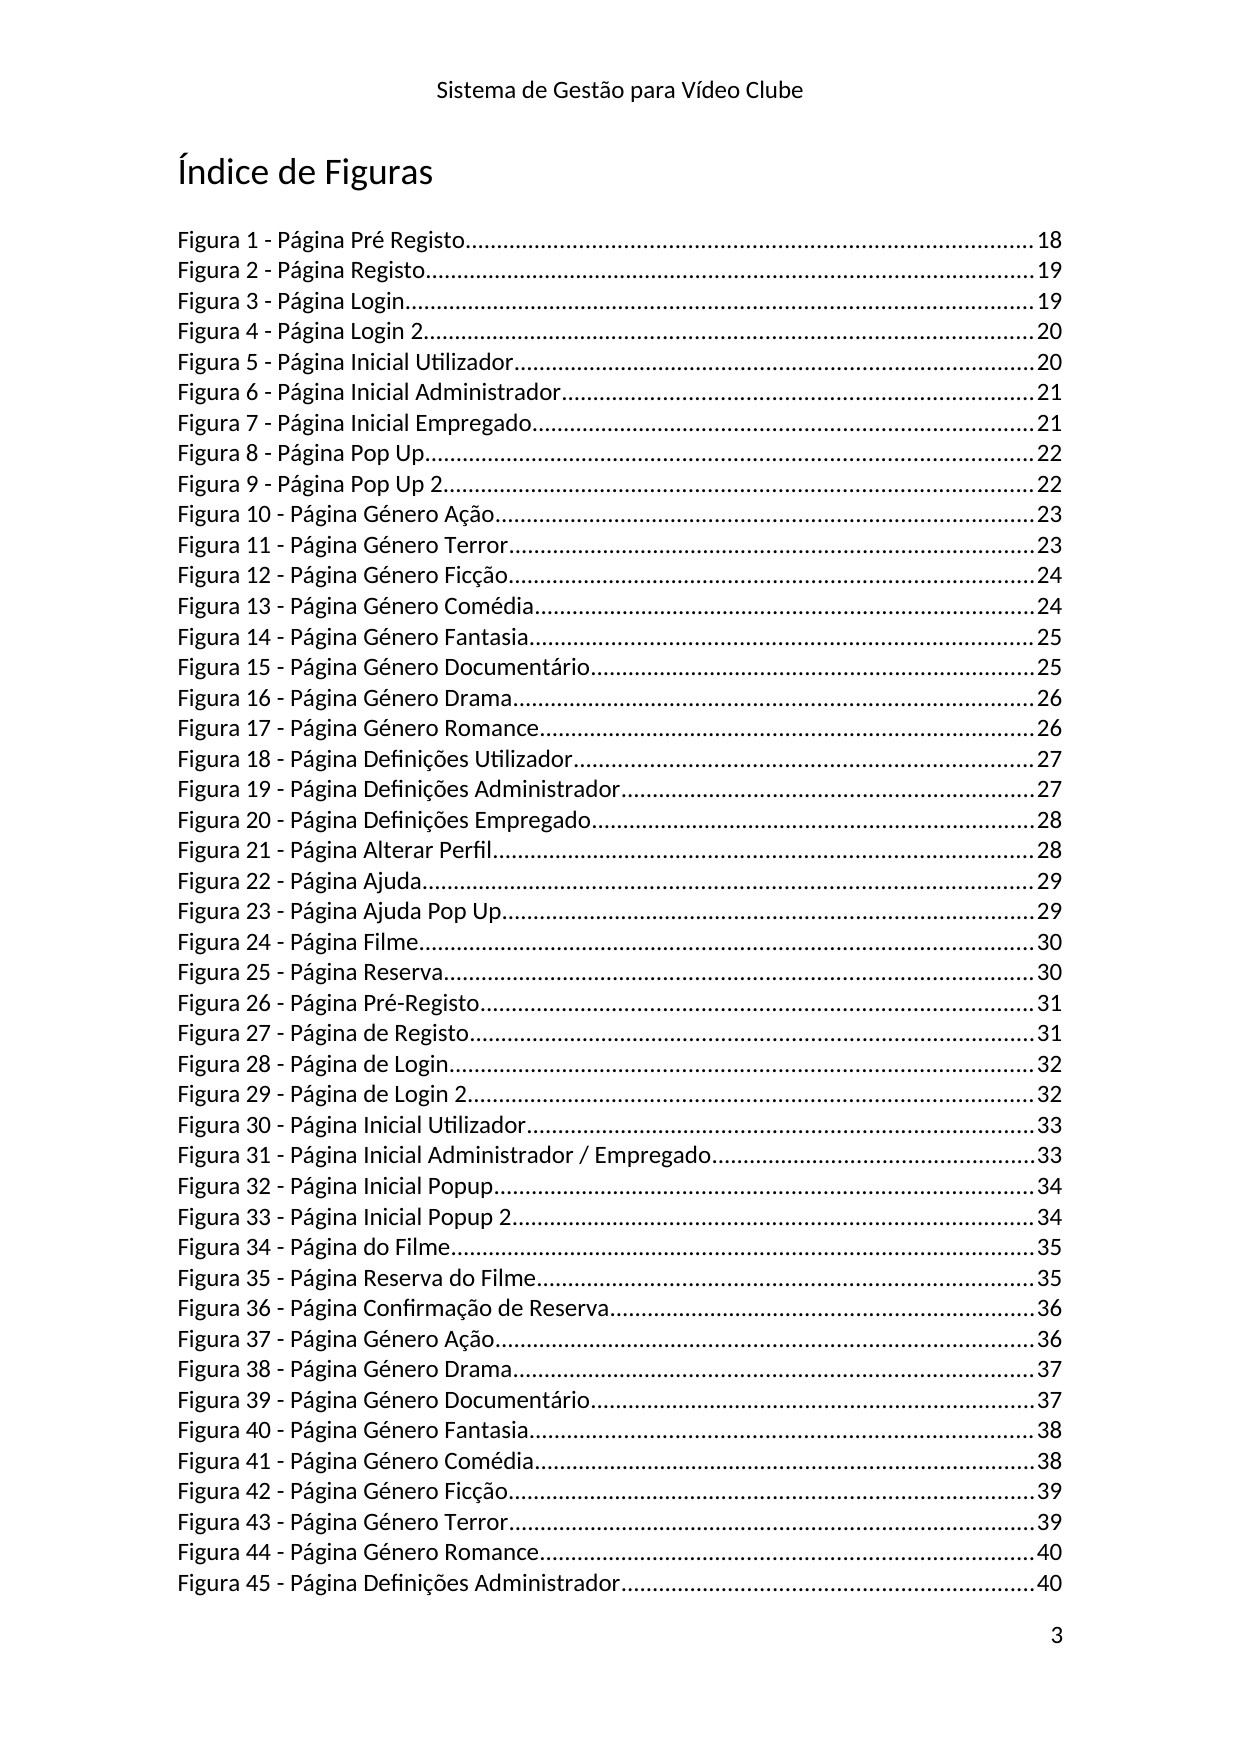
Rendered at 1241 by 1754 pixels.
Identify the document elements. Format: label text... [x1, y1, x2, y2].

text Figura 44 - Página Género Romance 40 [177, 1536, 1063, 1567]
text Figura 14 - Página Género Fantasia 25 [177, 621, 1063, 651]
text Figura 39 - Página Género Documentário 37 [177, 1384, 1063, 1414]
text Figura 37 - Página Género Ação 36 [177, 1323, 1063, 1353]
text Figura 19 - Página Definições Administrador 27 [177, 773, 1063, 804]
text Figura 32 - Página Inicial Popup 34 [177, 1170, 1063, 1201]
text Figura 17 - Página Género Romance 26 [177, 712, 1063, 743]
text Figura 20 - Página Definições Empregado 28 [177, 804, 1063, 834]
text Figura 41 - Página Género Comédia 38 [177, 1445, 1063, 1475]
text Figura 23 - Página Ajuda Pop Up 29 [177, 895, 1063, 926]
text Figura 8 - Página Pop Up 22 [177, 438, 1063, 468]
text Figura 13 - Página Género Comédia 24 [177, 590, 1063, 621]
text Figura 26 - Página Pré-Registo 31 [177, 987, 1063, 1017]
text Figura 2 - Página Registo 19 [177, 254, 1063, 285]
text Figura 28 - Página de Login 32 [177, 1048, 1063, 1078]
text Figura 36 - Página Confirmação de Reserva 36 [177, 1292, 1063, 1323]
text Figura 12 - Página Género Ficção 24 [177, 560, 1063, 590]
text Figura 31 - Página Inicial Administrador / Empregado 33 [177, 1139, 1063, 1170]
text Figura 24 - Página Filme 30 [177, 926, 1063, 956]
text Figura 33 - Página Inicial Popup 2 34 [177, 1201, 1063, 1231]
text Figura 4 - Página Login 2 20 [177, 316, 1063, 346]
text Figura 22 - Página Ajuda 29 [177, 865, 1063, 895]
text Figura 43 - Página Género Terror 39 [177, 1506, 1063, 1536]
text Figura 34 - Página do Filme 35 [177, 1231, 1063, 1262]
text Figura 45 - Página Definições Administrador 40 [177, 1567, 1063, 1597]
text Figura 25 - Página Reserva 30 [177, 956, 1063, 987]
text Índice de Figuras [177, 148, 1063, 193]
text Figura 9 - Página Pop Up 2 22 [177, 468, 1063, 499]
text Figura 15 - Página Género Documentário 25 [177, 651, 1063, 682]
text Figura 3 - Página Login 19 [177, 285, 1063, 316]
text Figura 29 - Página de Login 2 32 [177, 1078, 1063, 1109]
text Figura 40 - Página Género Fantasia 38 [177, 1414, 1063, 1445]
text Figura 16 - Página Género Drama 26 [177, 682, 1063, 712]
text Figura 1 - Página Pré Registo 18 [177, 224, 1063, 254]
text Figura 7 - Página Inicial Empregado 21 [177, 407, 1063, 438]
text Figura 38 - Página Género Drama 37 [177, 1353, 1063, 1384]
text Figura 18 - Página Definições Utilizador 27 [177, 743, 1063, 773]
text Figura 42 - Página Género Ficção 39 [177, 1475, 1063, 1506]
text Figura 5 - Página Inicial Utilizador 20 [177, 346, 1063, 377]
text Figura 35 - Página Reserva do Filme 35 [177, 1262, 1063, 1292]
text Figura 11 - Página Género Terror 23 [177, 529, 1063, 560]
text Figura 30 - Página Inicial Utilizador 33 [177, 1109, 1063, 1139]
text Figura 21 - Página Alterar Perfil 28 [177, 834, 1063, 865]
text Figura 27 - Página de Registo 31 [177, 1017, 1063, 1048]
text Figura 10 - Página Género Ação 23 [177, 499, 1063, 529]
text Figura 6 - Página Inicial Administrador 21 [177, 377, 1063, 407]
